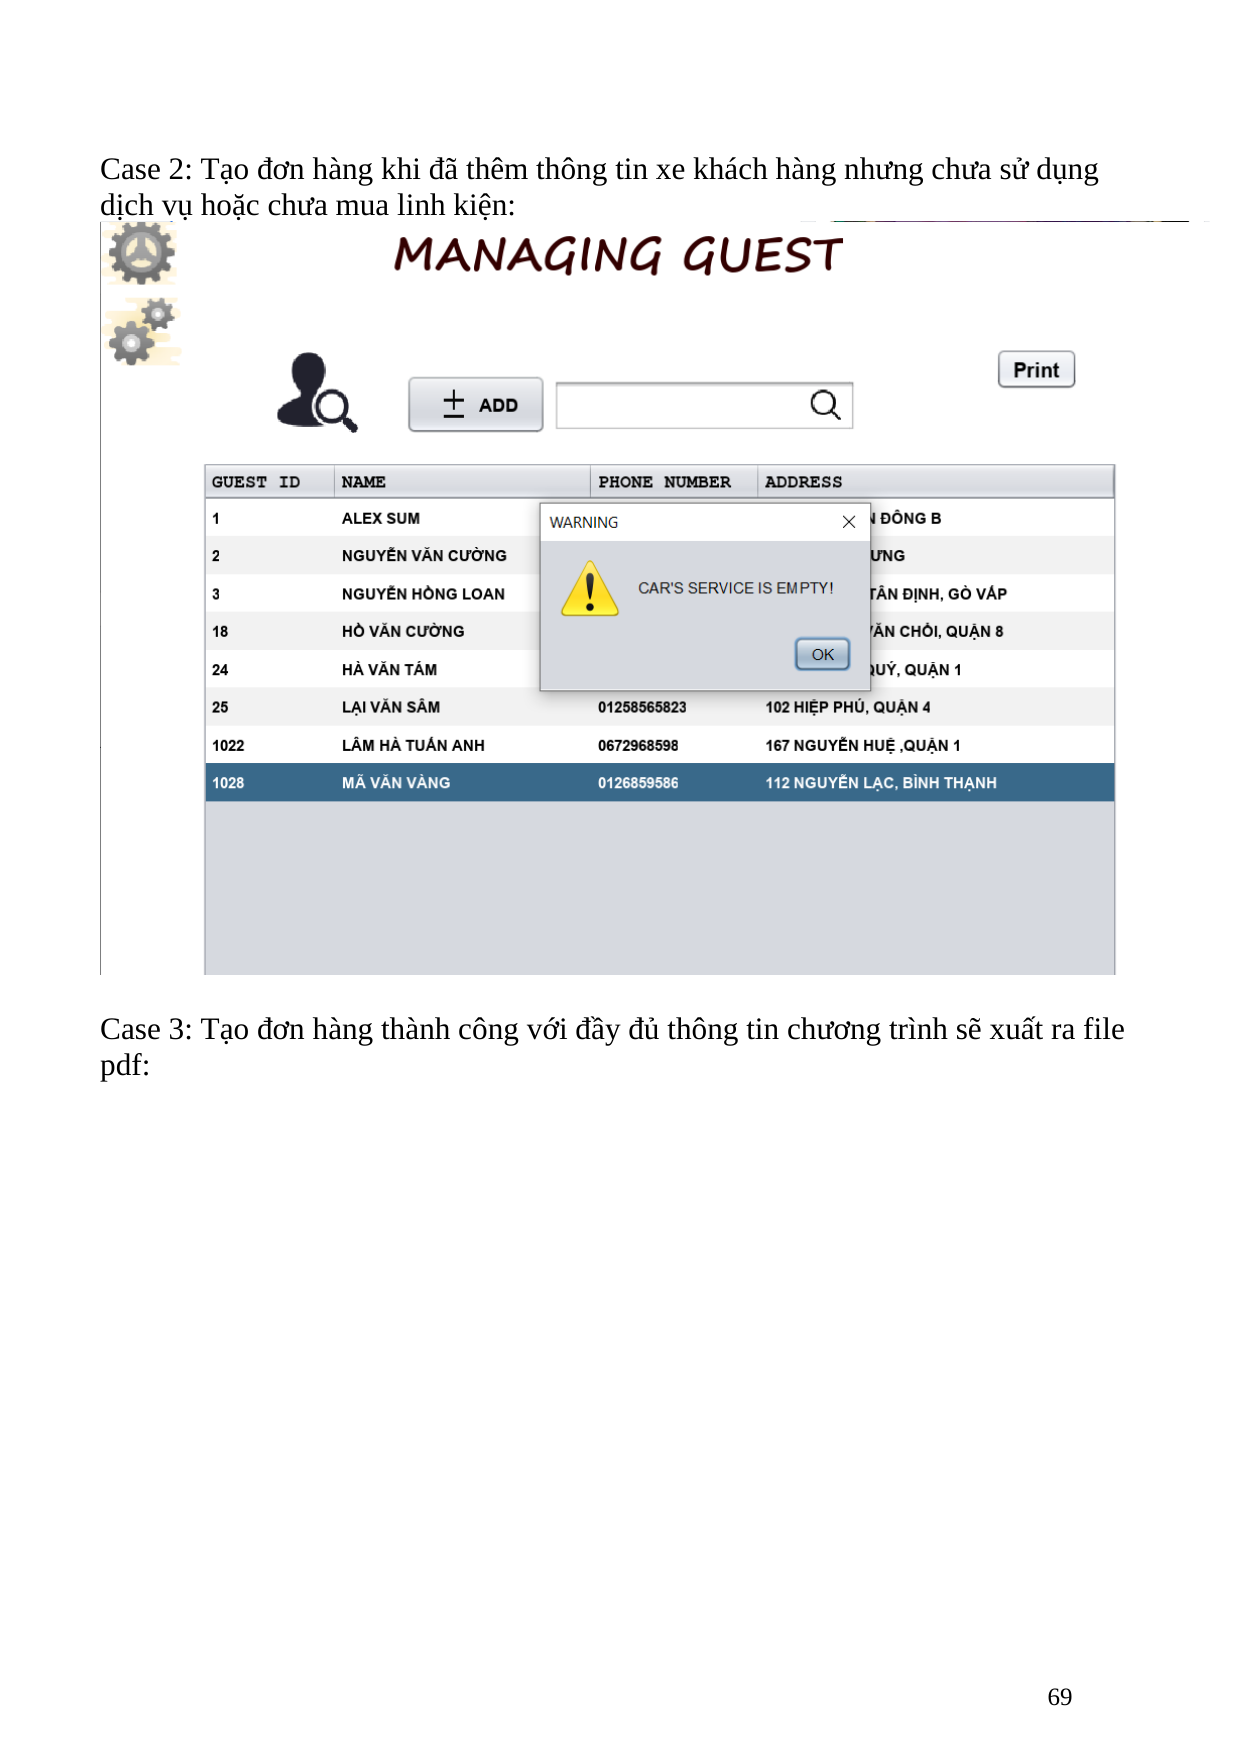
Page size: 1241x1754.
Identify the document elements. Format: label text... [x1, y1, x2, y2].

picture [100, 221, 1210, 975]
text Case 2: Tạo đơn hàng khi đã thêm thông tin xe khách hàng nhưng chưa sử dụng dịch vụ hoặc chưa mua linh kiện: [100, 150, 1143, 221]
text Case 3: Tạo đơn hàng thành công với đầy đủ thông tin chương trình sẽ xuất ra file pdf: [100, 1011, 1143, 1082]
